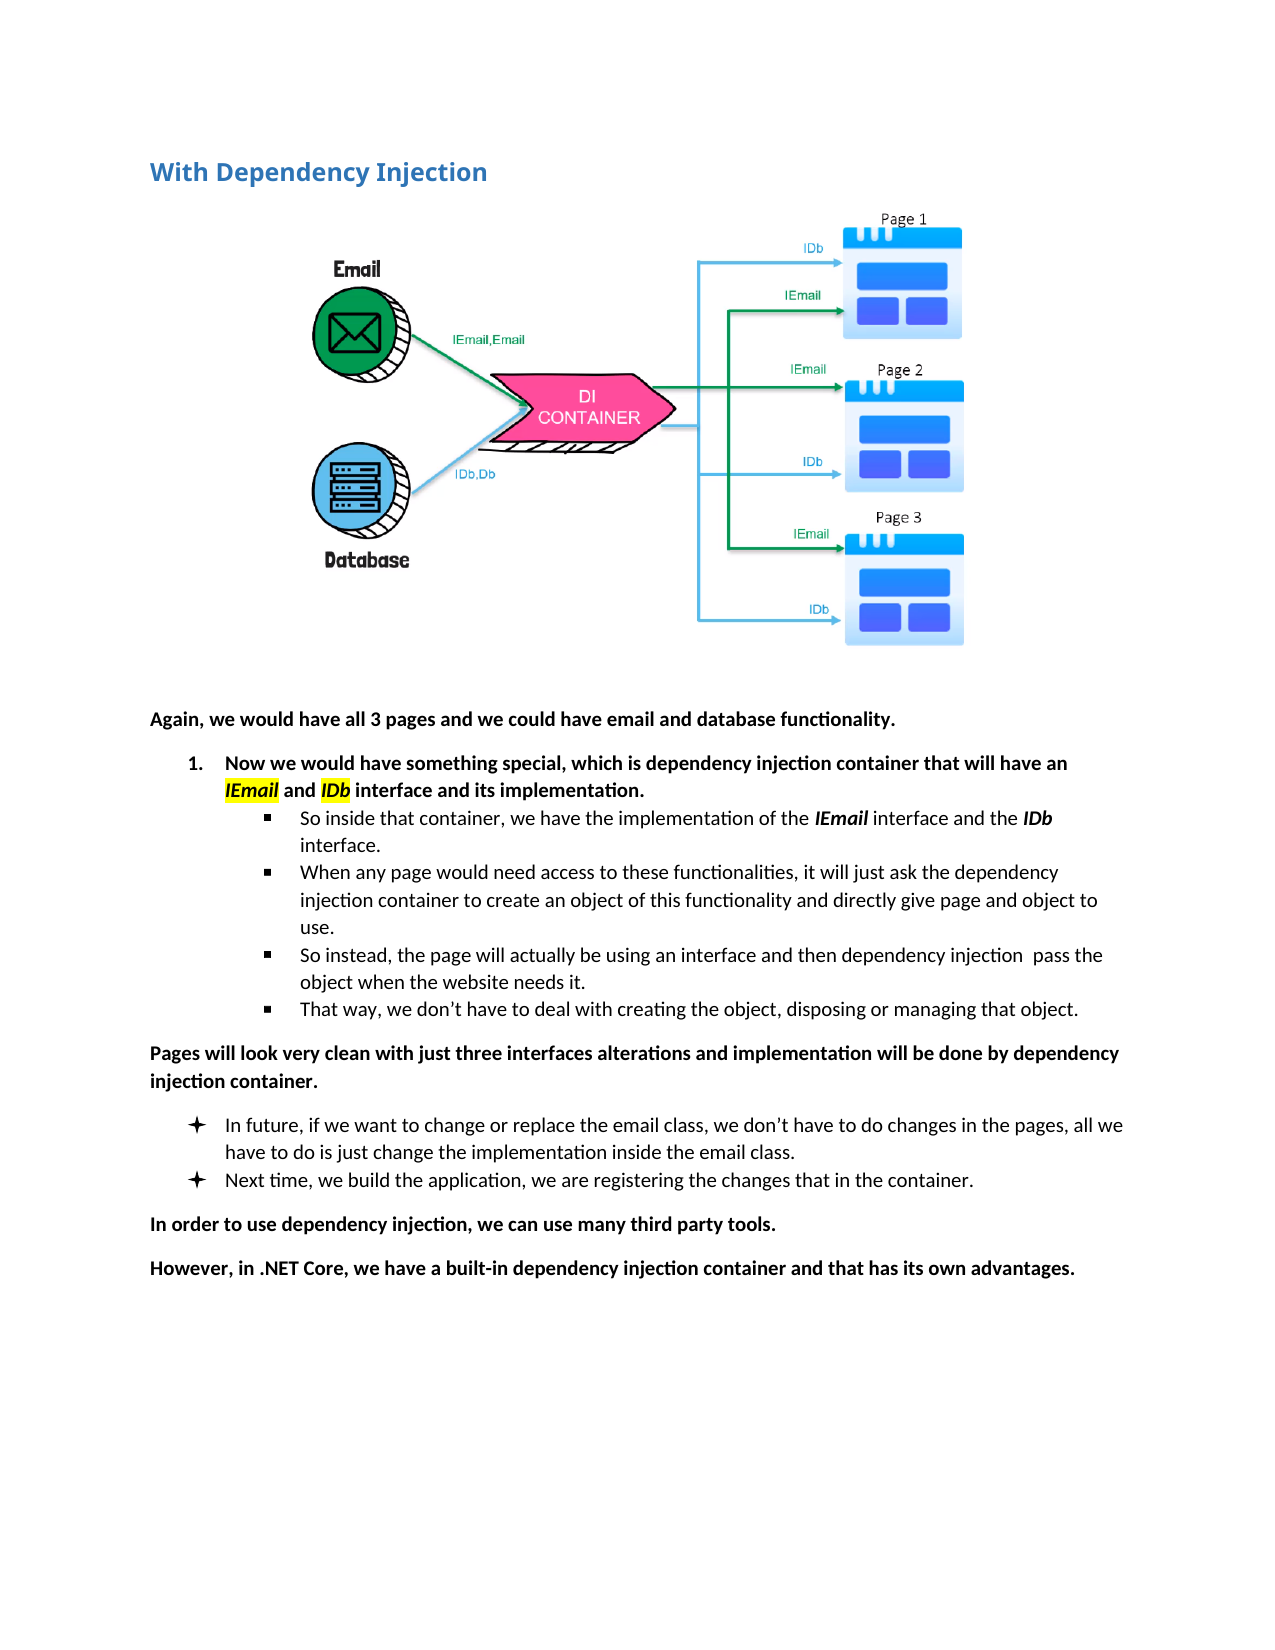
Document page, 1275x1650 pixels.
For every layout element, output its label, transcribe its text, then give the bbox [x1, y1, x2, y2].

list That way, we don’t have to deal with creating the object, disposing or managing that object. [262, 997, 1125, 1022]
text In order to use dependency injection, we can use many third party tools. [150, 1211, 1125, 1236]
subtitle With Dependency Injection [150, 154, 1125, 188]
text However, in .NET Core, we have a built-in dependency injection container and that has its own advantages. [150, 1255, 1125, 1280]
list Next time, we build the application, we are registering the changes that in the container. [187, 1167, 1125, 1192]
text Again, we would have all 3 pages and we could have email and database functionality. [150, 706, 1125, 731]
list Now we would have something special, which is dependency injection container that will have an IEmail and IDb interface and its implementation. [187, 750, 1125, 803]
list When any page would need access to these functionalities, it will just ask the dependency injection container to create an object of this functionality and directly give page and object to use. [262, 859, 1125, 940]
list So inside that container, we have the implementation of the IEmail interface and the IDb interface. [262, 805, 1125, 858]
list In future, if we want to change or replace the email class, we don’t have to do changes in the pages, all we have to do is just change the implementation inside the email class. [187, 1112, 1125, 1165]
text Pages will look very clean with just three interfaces alterations and implementation will be done by dependency injection container. [150, 1041, 1125, 1093]
list So instead, the page will actually be using an interface and then dependency injection pass the object when the website needs it. [262, 942, 1125, 994]
picture [299, 208, 976, 658]
